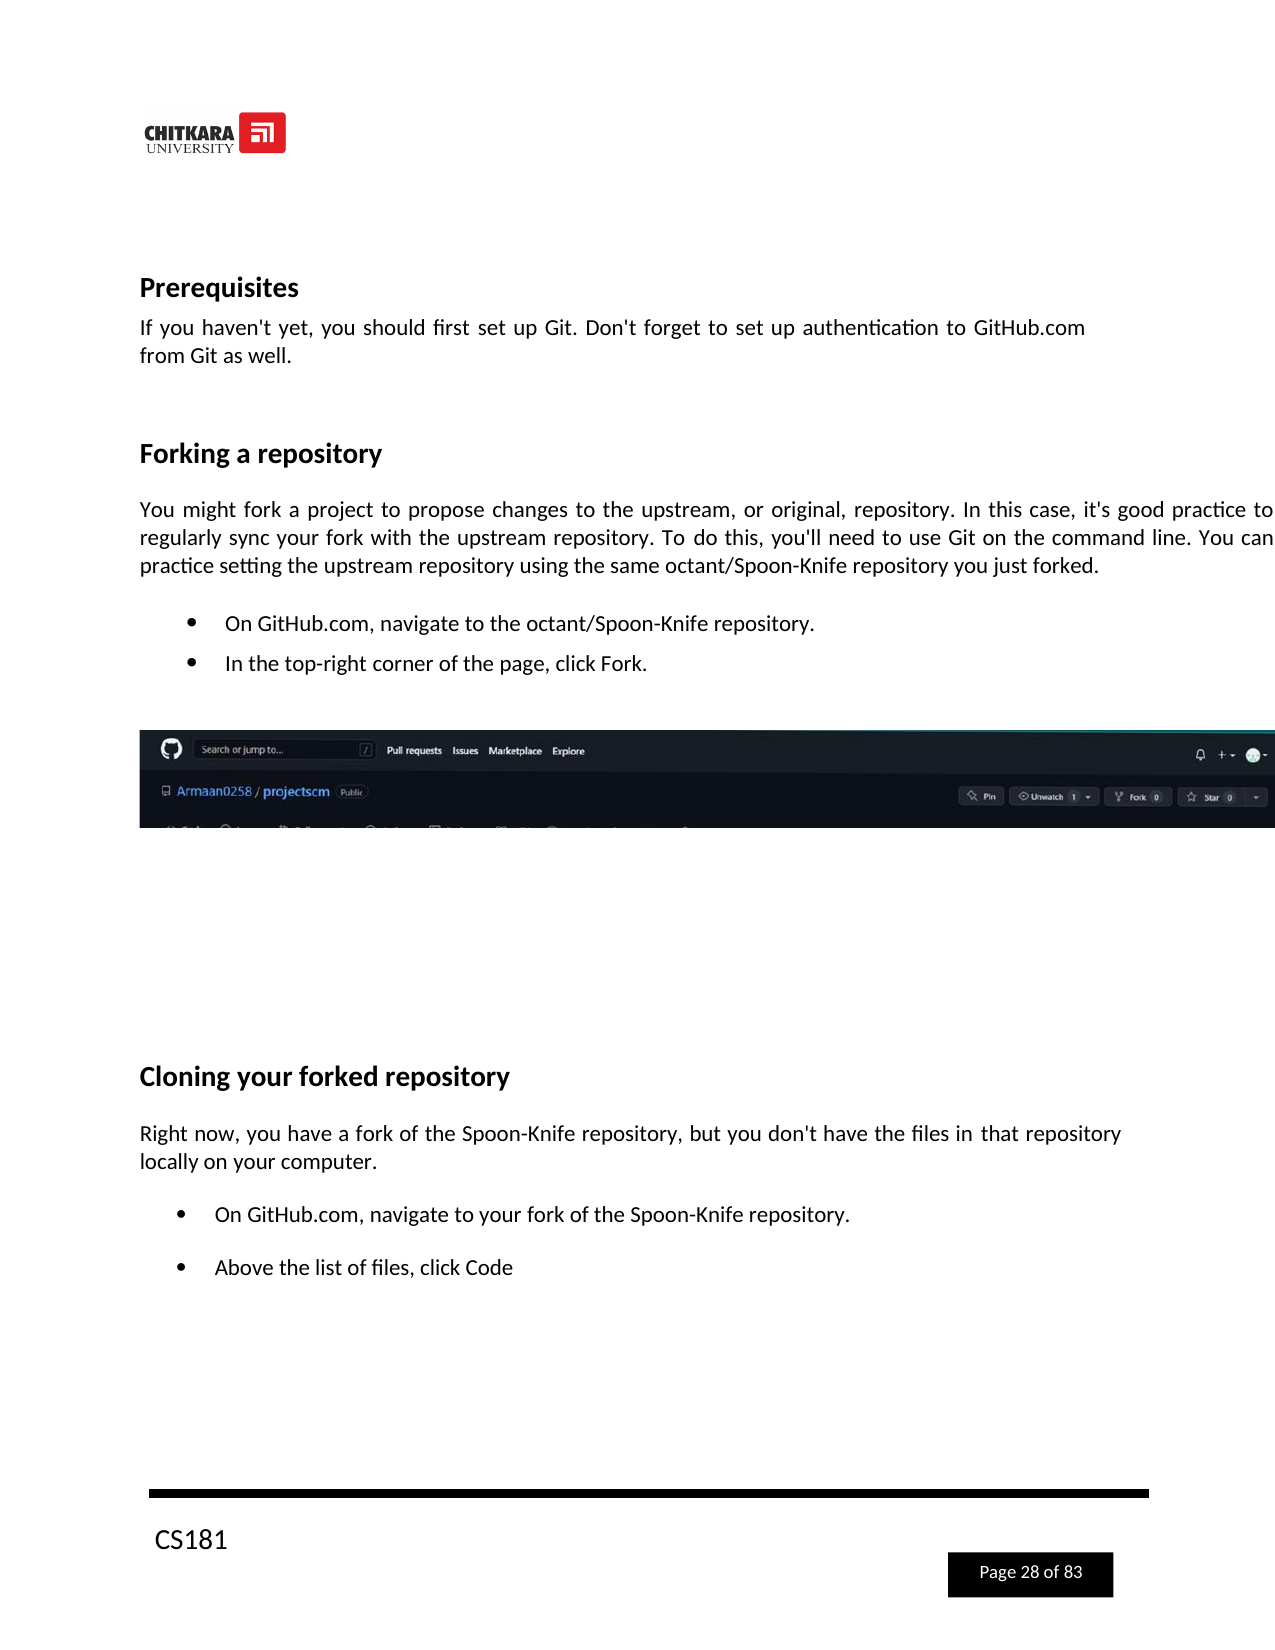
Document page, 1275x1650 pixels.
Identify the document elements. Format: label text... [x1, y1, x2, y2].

text If you haven't yet, you should first set up Git. Don't forget to set up authentication to GitHub.com from Git as well. [139, 313, 1085, 369]
subtitle Forking a repository [139, 435, 1275, 471]
list Above the list of files, click Code [177, 1253, 1275, 1281]
list In the top-right corner of the page, click Fork. [187, 649, 1275, 677]
picture [142, 105, 288, 161]
text Right now, you have a fork of the Spoon-Knife repository, but you don't have the files in that repository locally on your computer. [139, 1119, 1121, 1175]
list On GitHub.com, navigate to your fork of the Spoon-Knife repository. [177, 1200, 1275, 1228]
subtitle You might fork a project to propose changes to the upstream, or original, repository. In this case, it's good practice to regularly sync your fork with the upstream repository. To do this, you'll need to use Git on the command line. You can practice setting the upstream repository using the same octant/Spoon-Knife repository you just forked. [139, 496, 1275, 579]
subtitle Prerequisites [139, 269, 1275, 305]
list On GitHub.com, navigate to the octant/Spoon-Knife repository. [187, 609, 1275, 637]
picture [139, 730, 1275, 828]
subtitle Cloning your forked repository [139, 1058, 1275, 1094]
